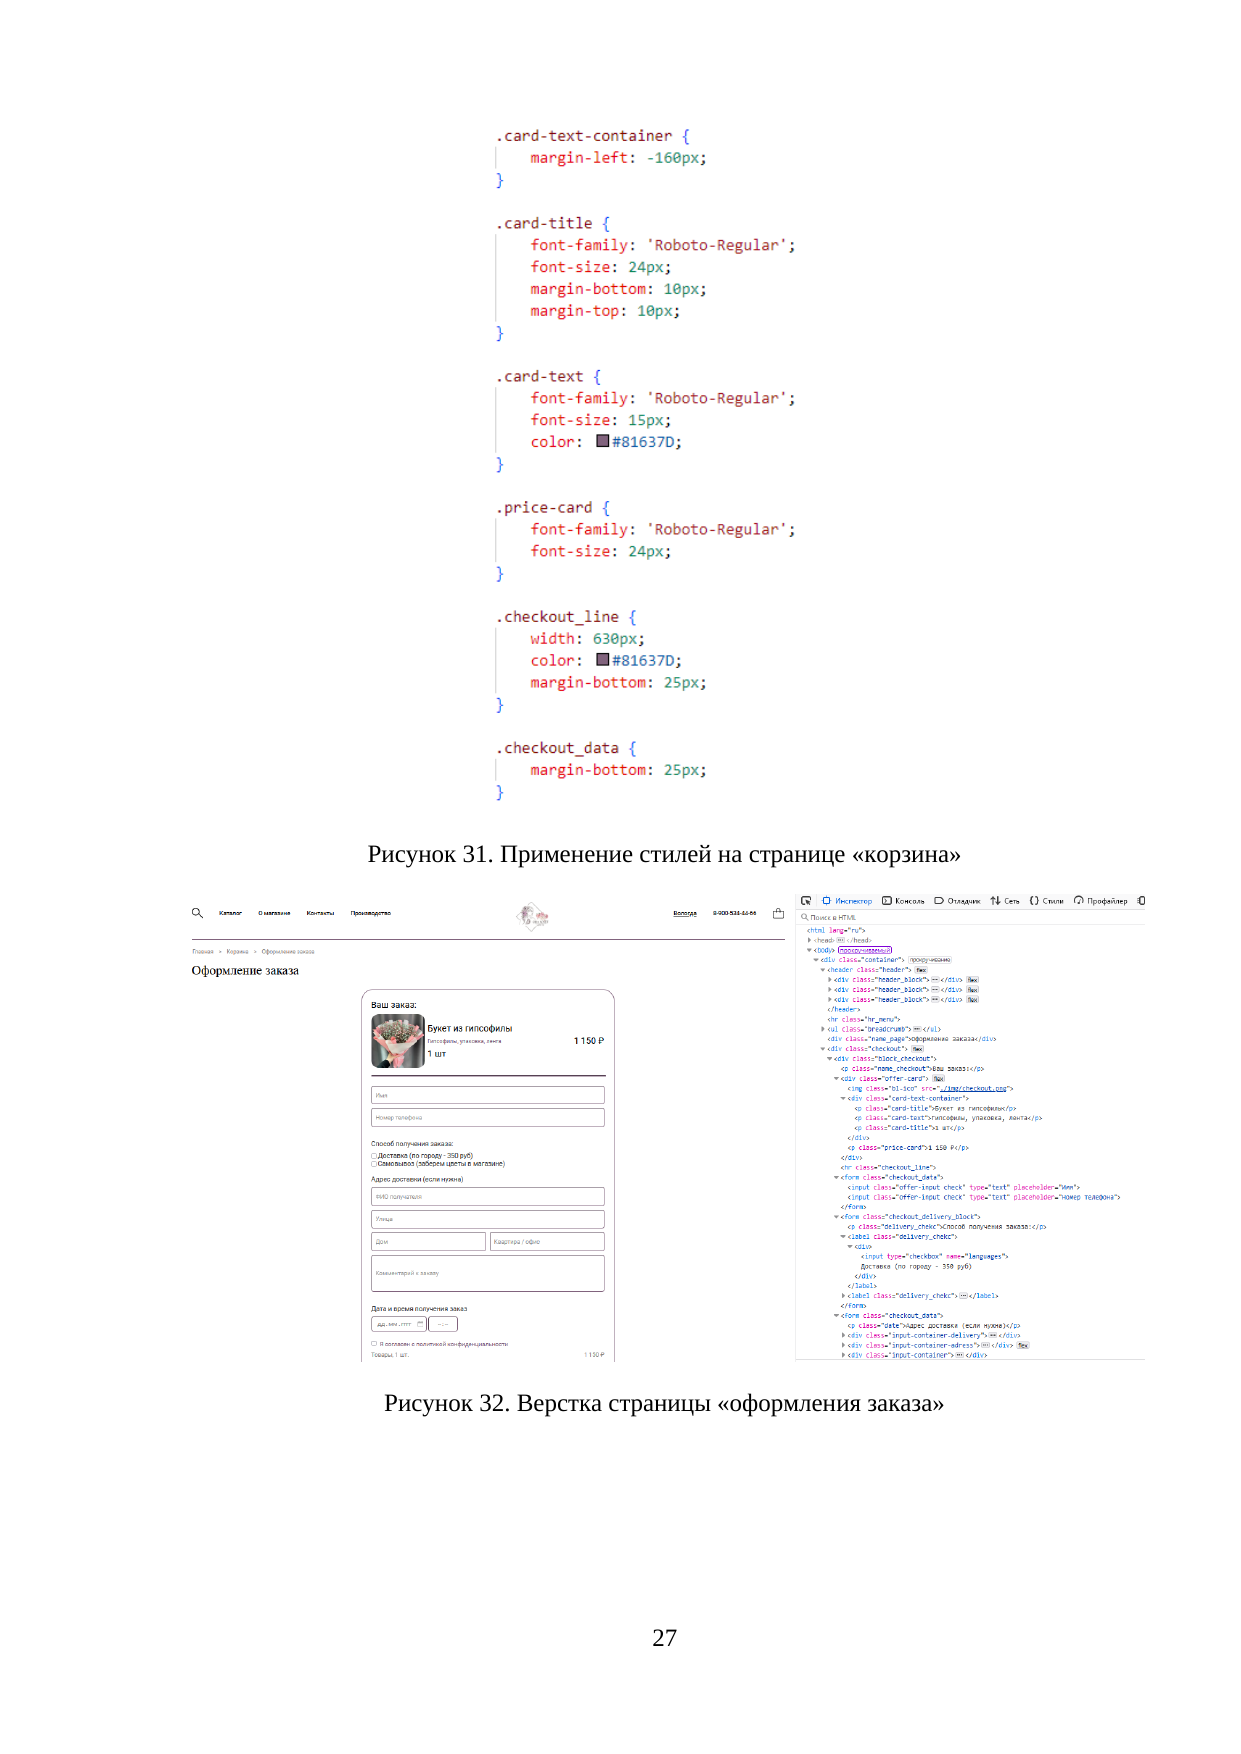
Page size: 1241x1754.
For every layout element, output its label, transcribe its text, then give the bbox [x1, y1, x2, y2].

picture [486, 118, 843, 813]
picture [183, 894, 1145, 1362]
text Рисунок 32. Верстка страницы «оформления заказа» [177, 1388, 1152, 1416]
text Рисунок 31. Применение стилей на странице «корзина» [177, 839, 1152, 867]
